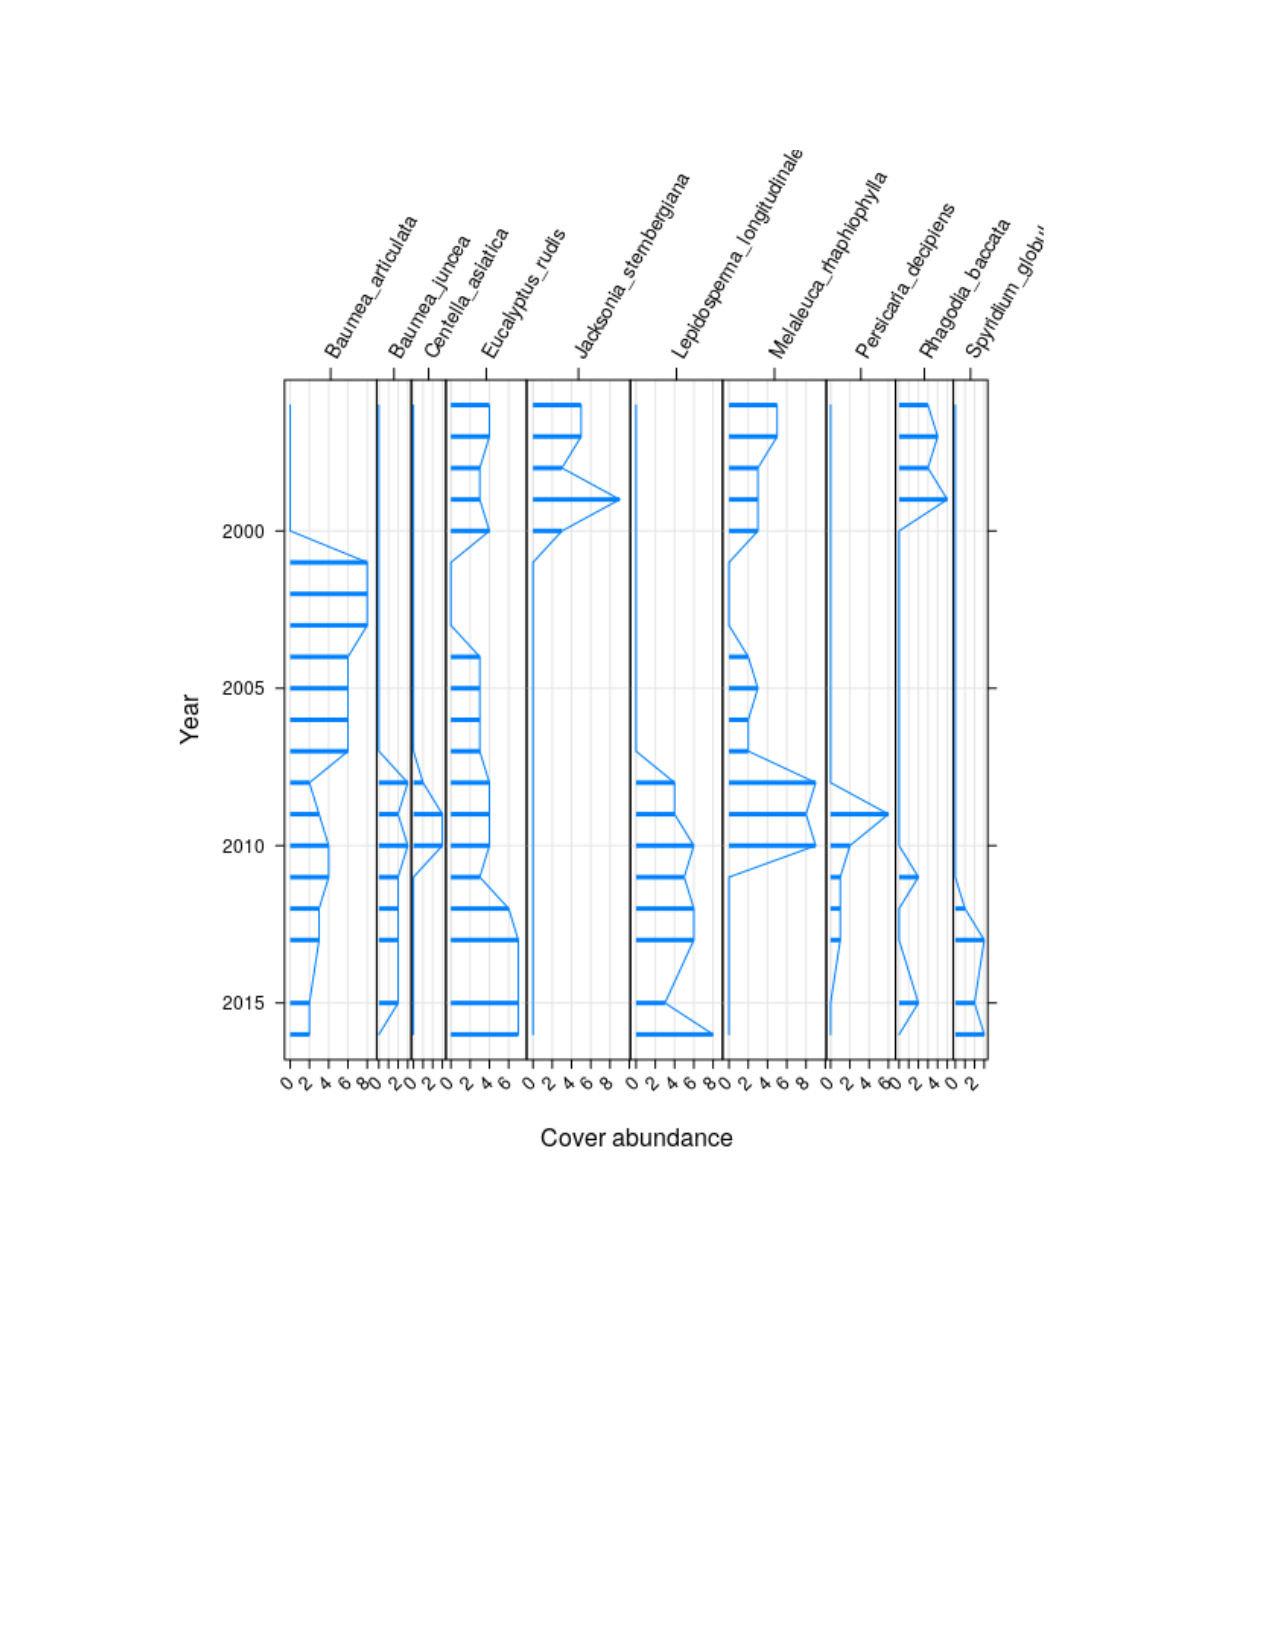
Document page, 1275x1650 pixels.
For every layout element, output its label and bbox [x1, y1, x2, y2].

picture [168, 150, 1044, 1171]
